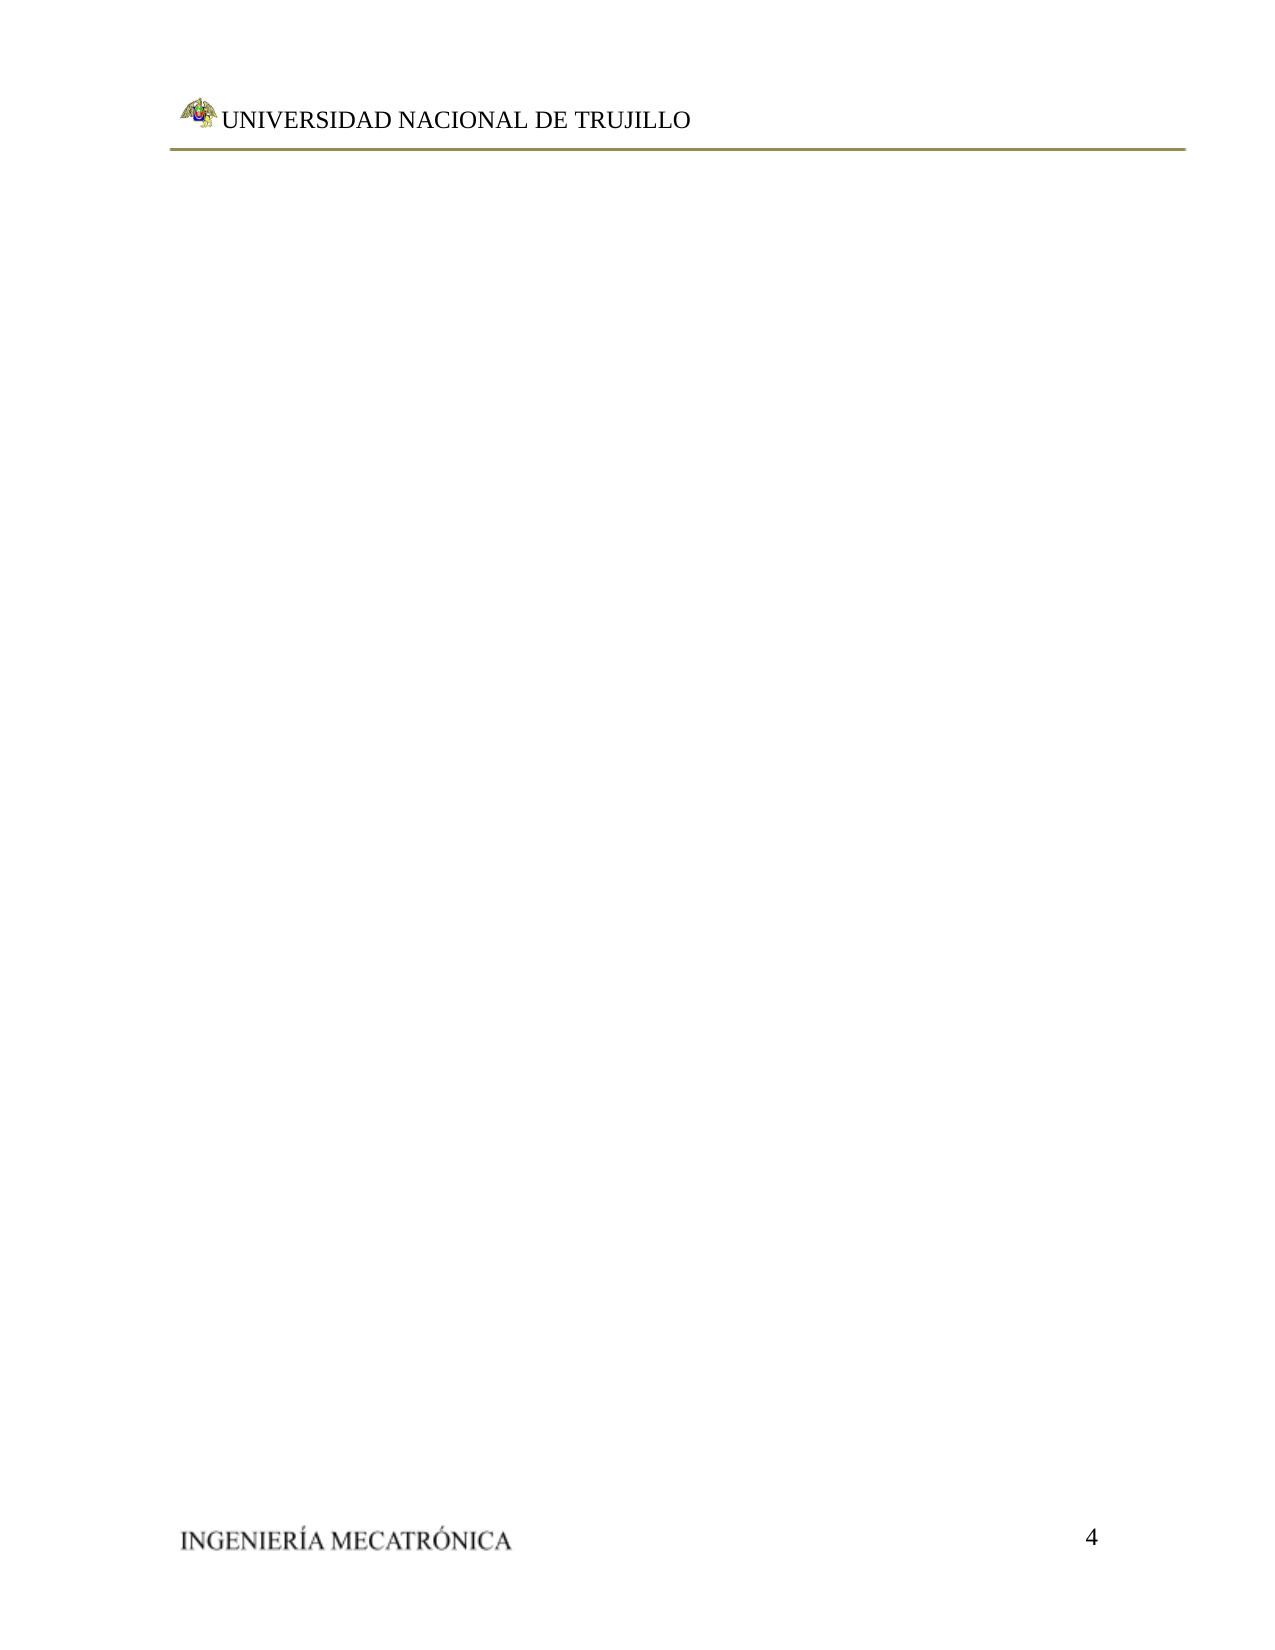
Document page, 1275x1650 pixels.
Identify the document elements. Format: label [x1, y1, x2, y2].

picture [166, 1509, 559, 1571]
picture [180, 97, 218, 129]
